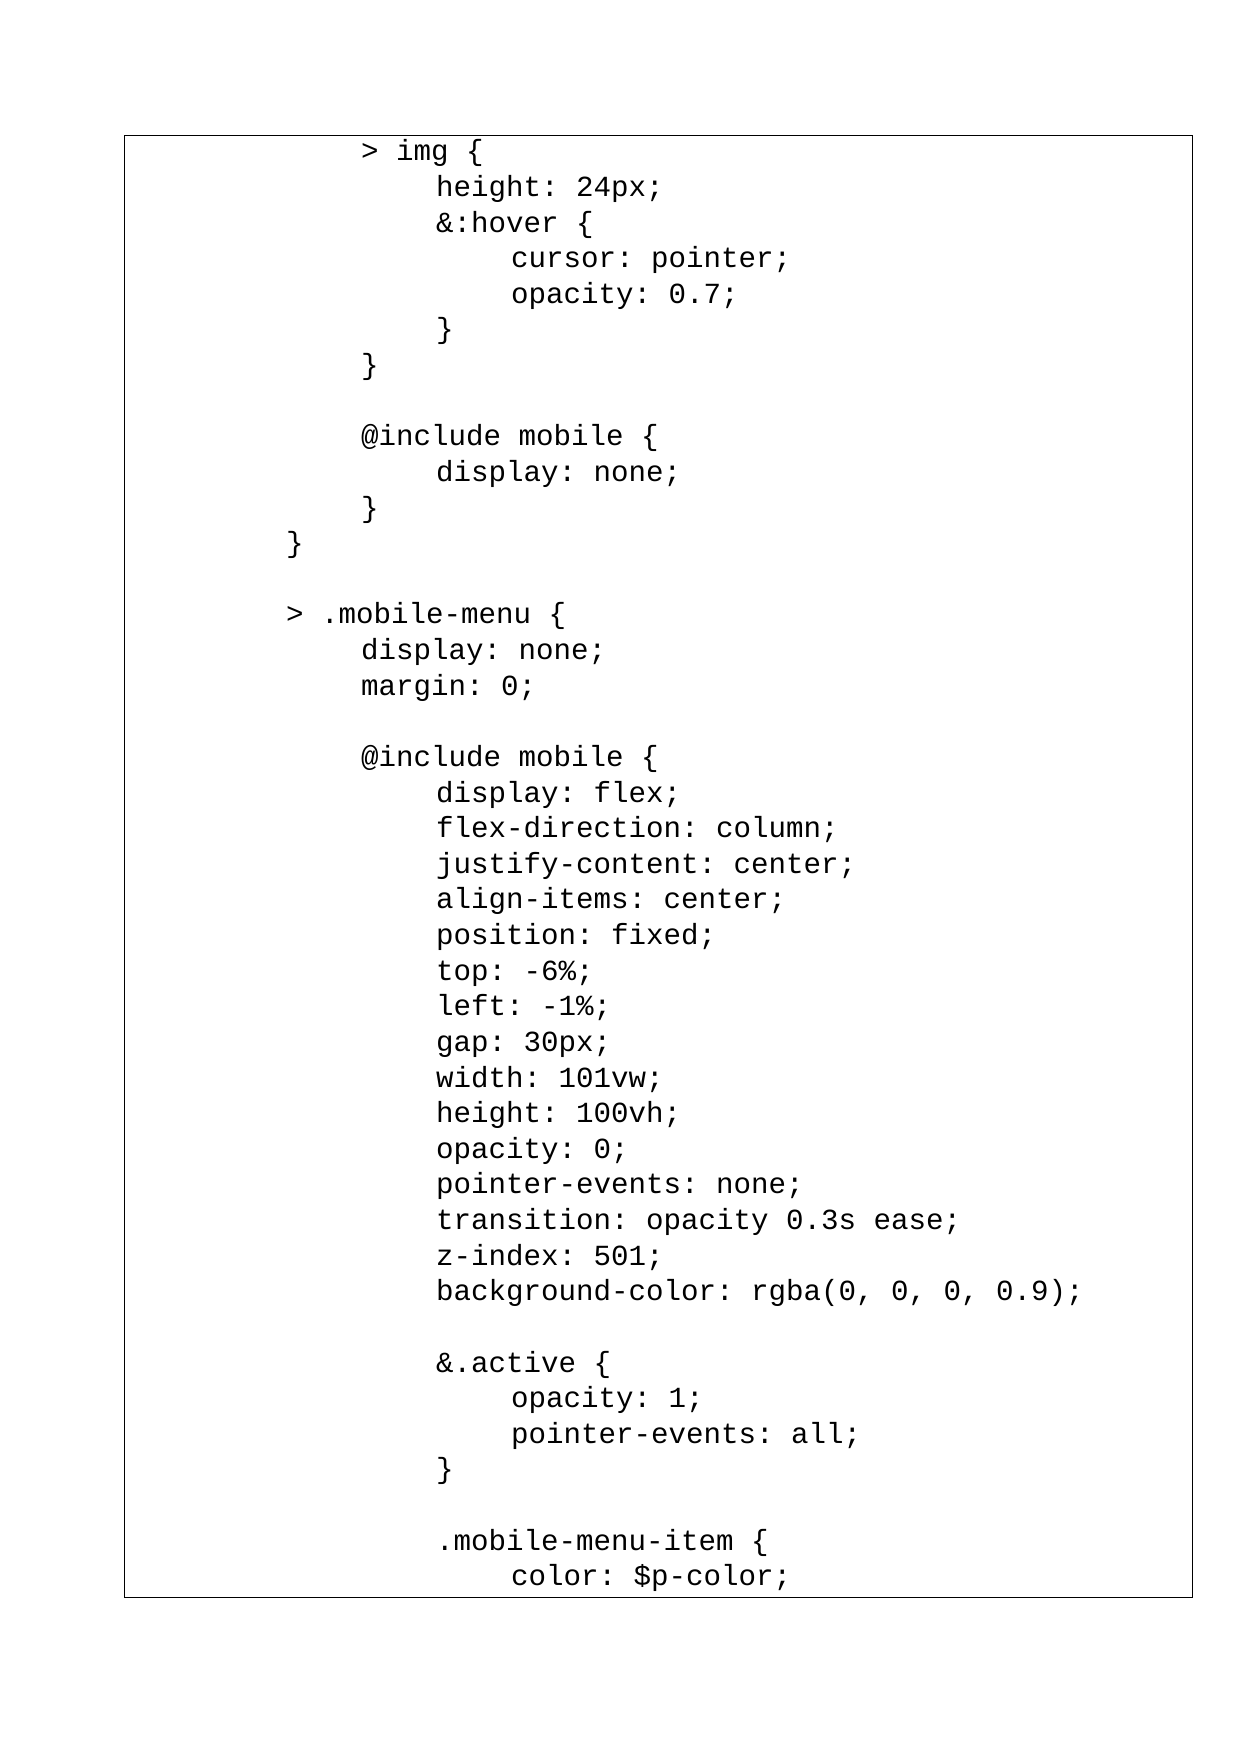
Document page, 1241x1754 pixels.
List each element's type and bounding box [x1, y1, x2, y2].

table_header [125, 136, 1192, 1597]
